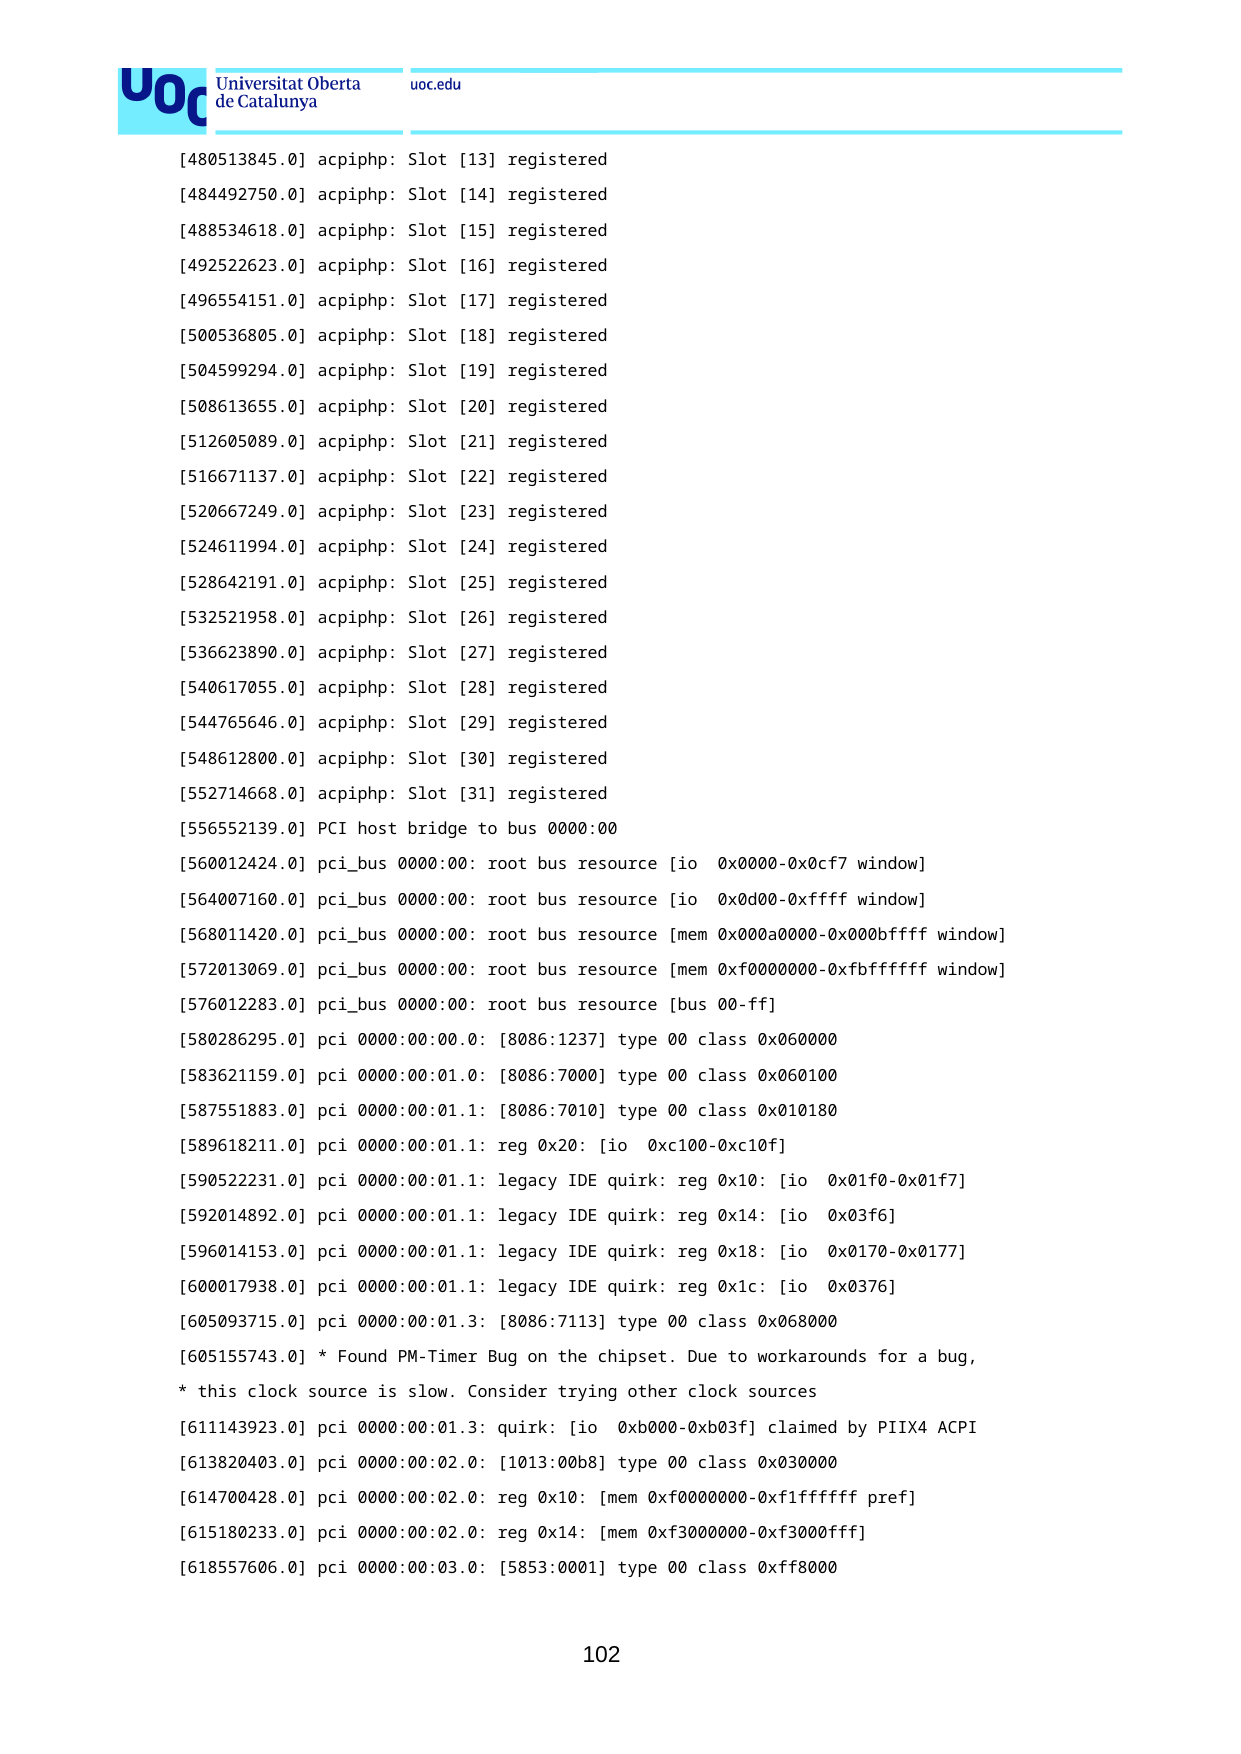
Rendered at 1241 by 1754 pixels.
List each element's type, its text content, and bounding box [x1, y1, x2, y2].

text [520667249.0] acpiphp: Slot [23] registered [177, 500, 1063, 522]
text [589618211.0] pci 0000:00:01.1: reg 0x20: [io 0xc100-0xc10f] [177, 1133, 1063, 1156]
text [552714668.0] acpiphp: Slot [31] registered [177, 781, 1063, 804]
text [480513845.0] acpiphp: Slot [13] registered [177, 148, 1063, 170]
text [512605089.0] acpiphp: Slot [21] registered [177, 429, 1063, 452]
text [592014892.0] pci 0000:00:01.1: legacy IDE quirk: reg 0x14: [io 0x03f6] [177, 1204, 1063, 1227]
text [488534618.0] acpiphp: Slot [15] registered [177, 218, 1063, 241]
text [618557606.0] pci 0000:00:03.0: [5853:0001] type 00 class 0xff8000 [177, 1556, 1063, 1579]
text [492522623.0] acpiphp: Slot [16] registered [177, 253, 1063, 276]
text [536623890.0] acpiphp: Slot [27] registered [177, 641, 1063, 663]
text [528642191.0] acpiphp: Slot [25] registered [177, 570, 1063, 593]
text [613820403.0] pci 0000:00:02.0: [1013:00b8] type 00 class 0x030000 [177, 1450, 1063, 1473]
text [560012424.0] pci_bus 0000:00: root bus resource [io 0x0000-0x0cf7 window] [177, 852, 1063, 874]
text [596014153.0] pci 0000:00:01.1: legacy IDE quirk: reg 0x18: [io 0x0170-0x0177] [177, 1239, 1063, 1262]
text [540617055.0] acpiphp: Slot [28] registered [177, 676, 1063, 698]
text [496554151.0] acpiphp: Slot [17] registered [177, 288, 1063, 311]
picture [117, 68, 1123, 138]
text [587551883.0] pci 0000:00:01.1: [8086:7010] type 00 class 0x010180 [177, 1098, 1063, 1121]
text [524611994.0] acpiphp: Slot [24] registered [177, 535, 1063, 558]
text [500536805.0] acpiphp: Slot [18] registered [177, 324, 1063, 346]
text [508613655.0] acpiphp: Slot [20] registered [177, 394, 1063, 417]
text [605093715.0] pci 0000:00:01.3: [8086:7113] type 00 class 0x068000 [177, 1309, 1063, 1332]
text [548612800.0] acpiphp: Slot [30] registered [177, 746, 1063, 769]
text [614700428.0] pci 0000:00:02.0: reg 0x10: [mem 0xf0000000-0xf1ffffff pref] [177, 1486, 1063, 1508]
text [576012283.0] pci_bus 0000:00: root bus resource [bus 00-ff] [177, 993, 1063, 1015]
text [600017938.0] pci 0000:00:01.1: legacy IDE quirk: reg 0x1c: [io 0x0376] [177, 1274, 1063, 1297]
text [580286295.0] pci 0000:00:00.0: [8086:1237] type 00 class 0x060000 [177, 1028, 1063, 1051]
text [572013069.0] pci_bus 0000:00: root bus resource [mem 0xf0000000-0xfbffffff window] [177, 957, 1063, 980]
text [544765646.0] acpiphp: Slot [29] registered [177, 711, 1063, 734]
text [583621159.0] pci 0000:00:01.0: [8086:7000] type 00 class 0x060100 [177, 1063, 1063, 1086]
text [532521958.0] acpiphp: Slot [26] registered [177, 605, 1063, 628]
text [504599294.0] acpiphp: Slot [19] registered [177, 359, 1063, 382]
text [605155743.0] * Found PM-Timer Bug on the chipset. Due to workarounds for a bug, [177, 1345, 1063, 1367]
text [564007160.0] pci_bus 0000:00: root bus resource [io 0x0d00-0xffff window] [177, 887, 1063, 910]
text * this clock source is slow. Consider trying other clock sources [177, 1380, 1063, 1403]
text [568011420.0] pci_bus 0000:00: root bus resource [mem 0x000a0000-0x000bffff window] [177, 922, 1063, 945]
text [615180233.0] pci 0000:00:02.0: reg 0x14: [mem 0xf3000000-0xf3000fff] [177, 1521, 1063, 1543]
text [611143923.0] pci 0000:00:01.3: quirk: [io 0xb000-0xb03f] claimed by PIIX4 ACPI [177, 1415, 1063, 1438]
text [590522231.0] pci 0000:00:01.1: legacy IDE quirk: reg 0x10: [io 0x01f0-0x01f7] [177, 1169, 1063, 1191]
text [516671137.0] acpiphp: Slot [22] registered [177, 464, 1063, 487]
text [484492750.0] acpiphp: Slot [14] registered [177, 183, 1063, 206]
text [556552139.0] PCI host bridge to bus 0000:00 [177, 817, 1063, 839]
